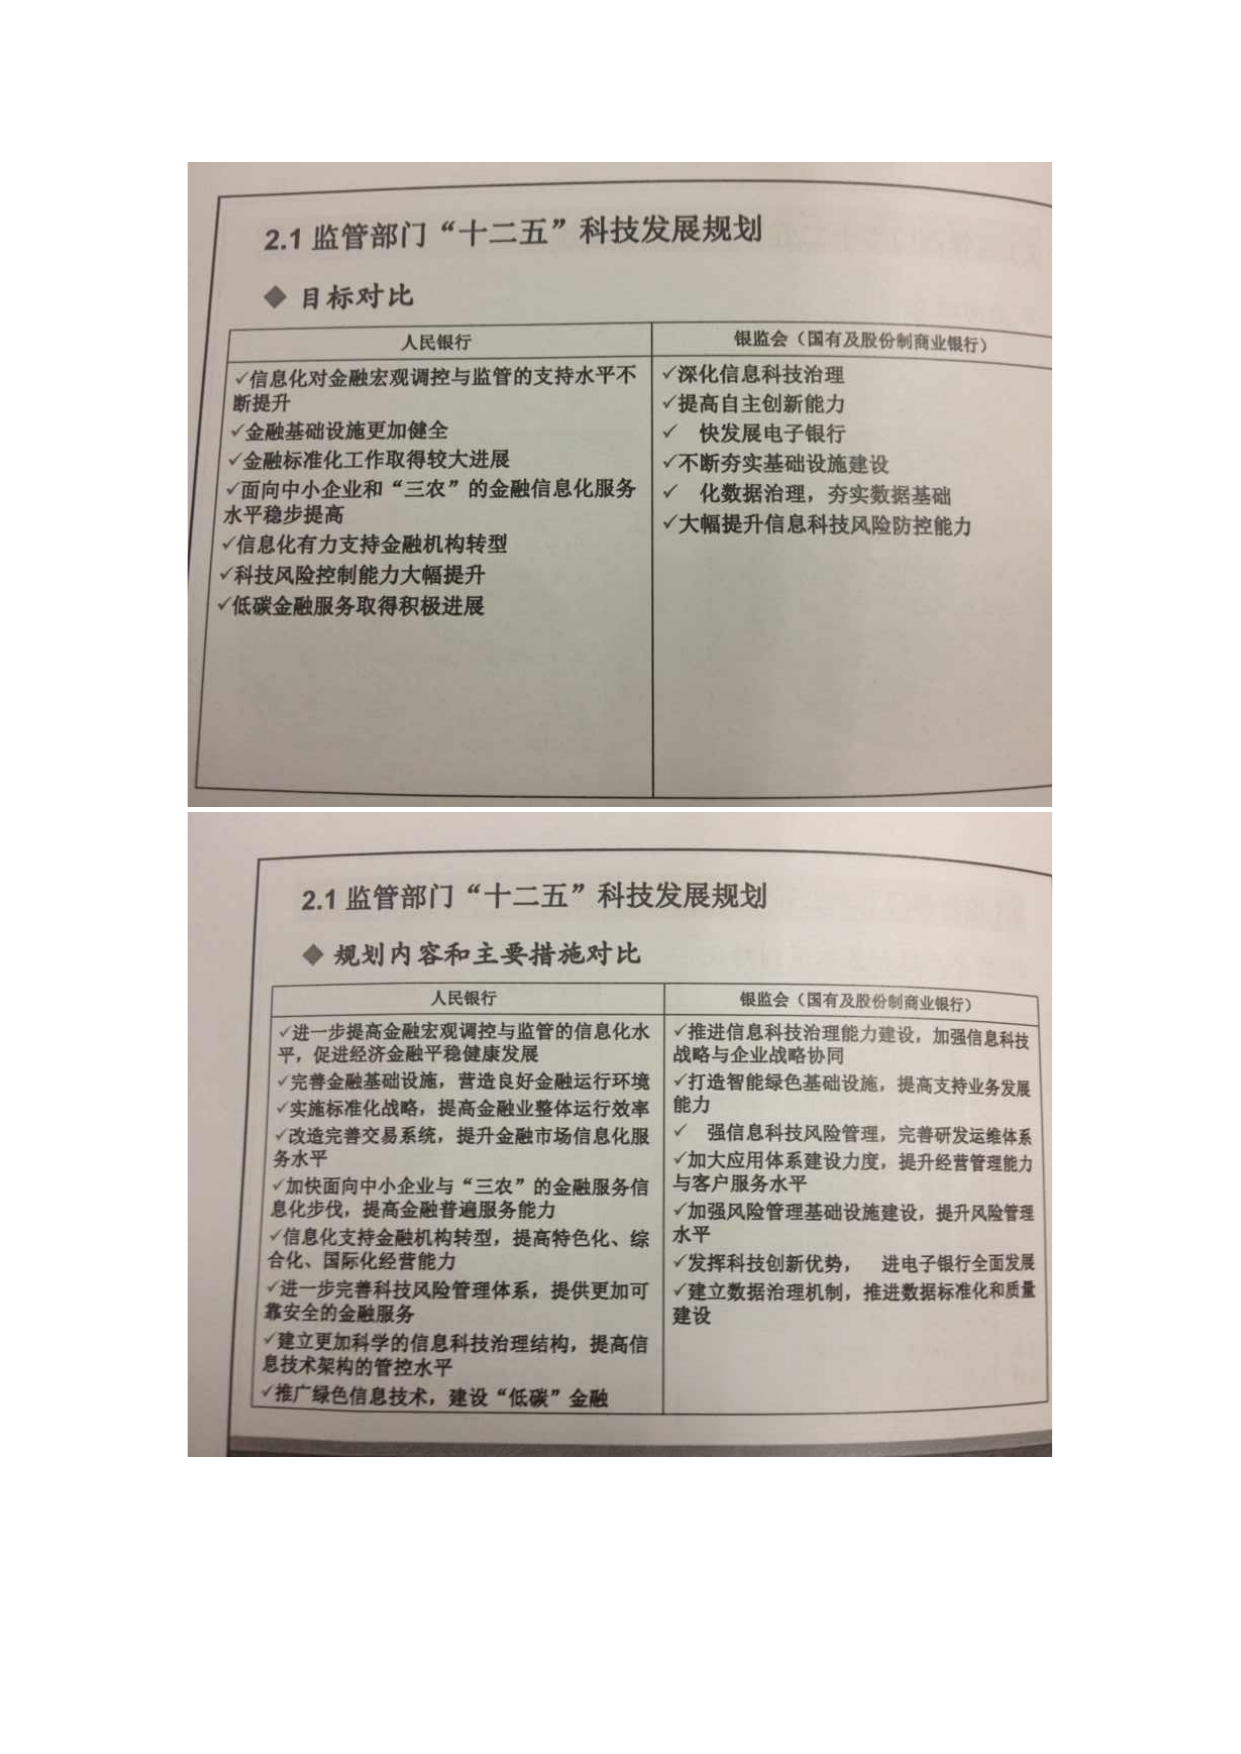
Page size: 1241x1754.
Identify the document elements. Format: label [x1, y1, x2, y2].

picture [187, 162, 1053, 807]
picture [187, 812, 1053, 1457]
